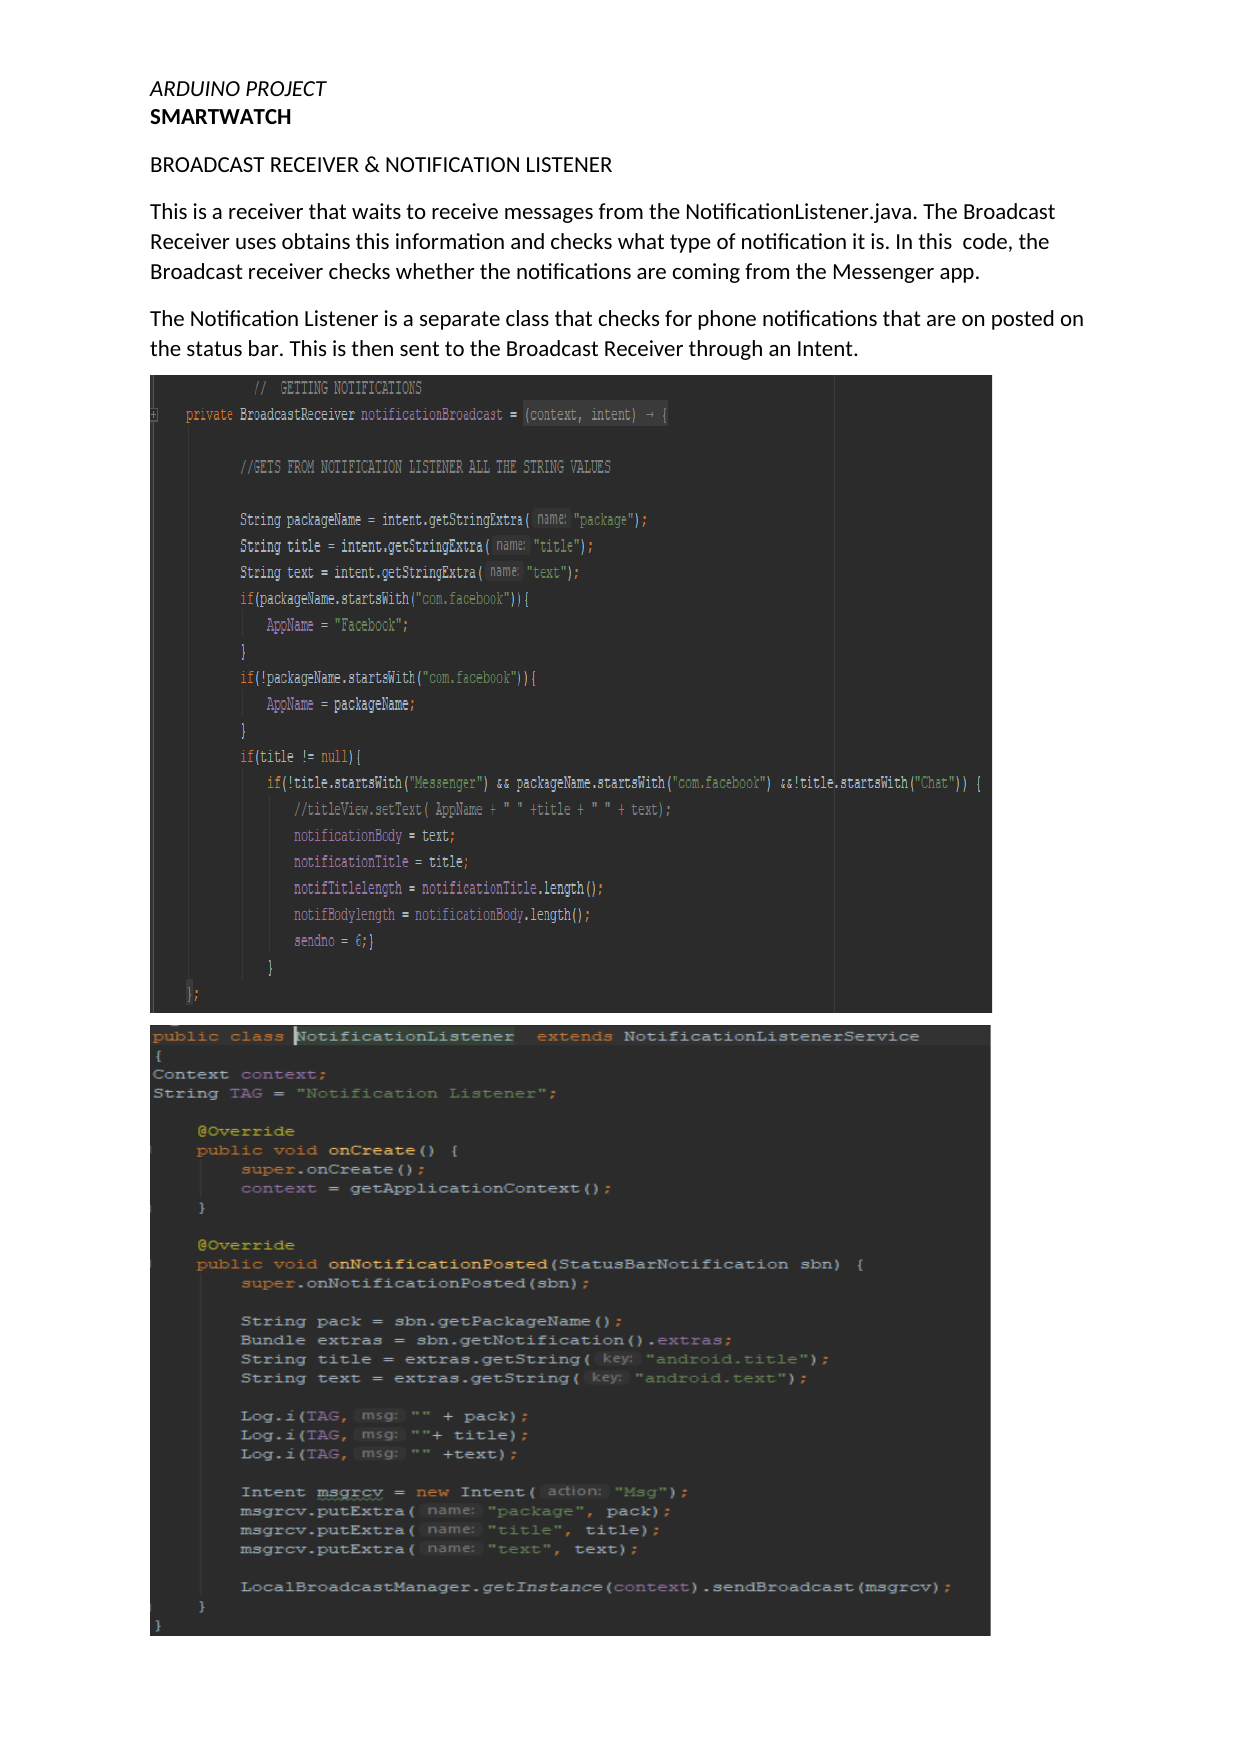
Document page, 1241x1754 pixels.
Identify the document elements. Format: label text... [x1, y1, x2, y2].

picture [150, 375, 993, 1013]
text The Notification Listener is a separate class that checks for phone notifications that are on posted on the status bar. This is then sent to the Broadcast Receiver through an Intent. [150, 304, 1090, 362]
picture [150, 1025, 991, 1636]
text BROADCAST RECEIVER & NOTIFICATION LISTENER [150, 150, 1090, 178]
text This is a receiver that waits to receive messages from the NotificationListener.java. The Broadcast Receiver uses obtains this information and checks what type of notification it is. In this code, the Broadcast receiver checks whether the notifications are coming from the Messenger app. [150, 197, 1090, 285]
